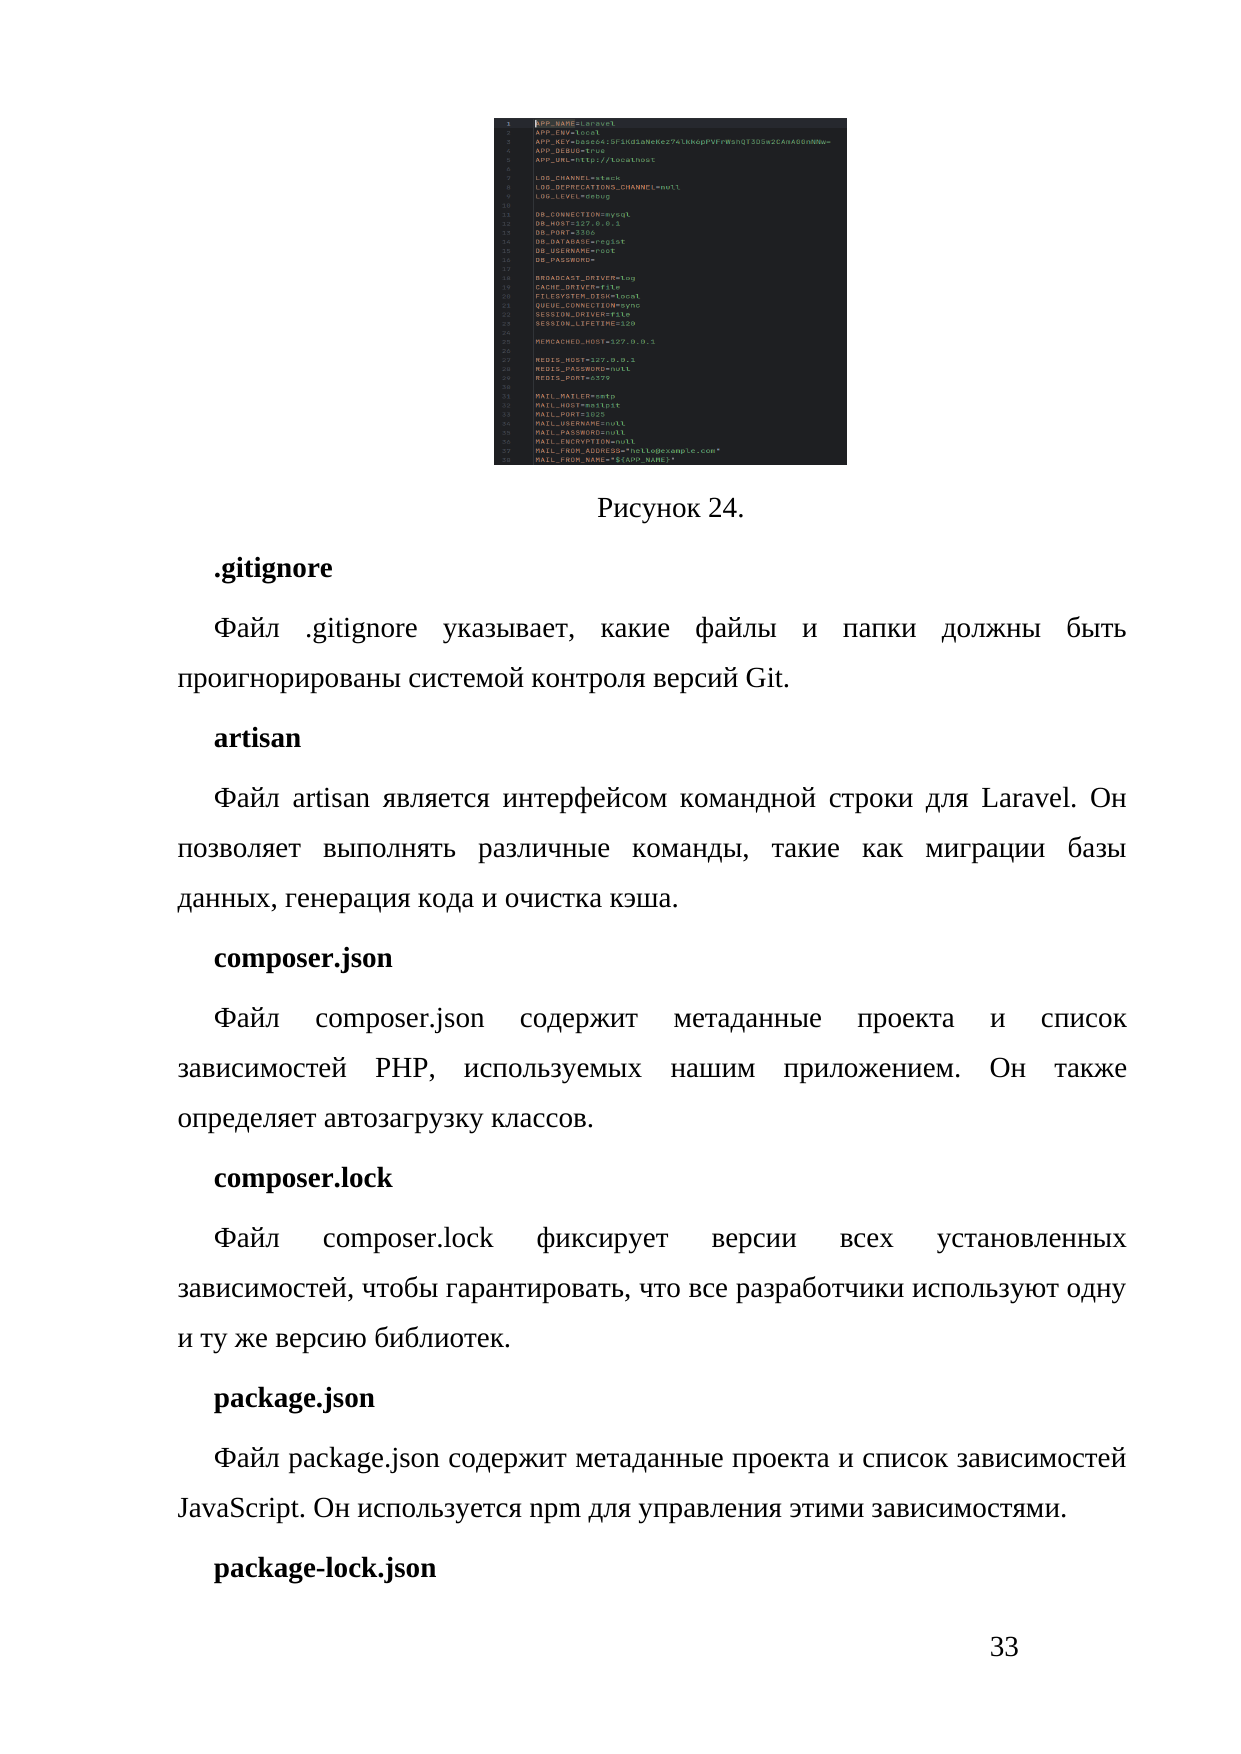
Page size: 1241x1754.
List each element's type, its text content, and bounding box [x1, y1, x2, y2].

text composer.json [177, 940, 1127, 973]
text Рисунок 24. [177, 491, 1127, 524]
text package.json [177, 1380, 1127, 1413]
text Файл composer.lock фиксирует версии всех установленных зависимостей, чтобы гарантировать, что все разработчики используют одну и ту же версию библиотек. [177, 1220, 1127, 1354]
text composer.lock [177, 1160, 1127, 1193]
text .gitignore [177, 550, 1127, 584]
text Файл composer.json содержит метаданные проекта и список зависимостей PHP, используемых нашим приложением. Он также определяет автозагрузку классов. [177, 1000, 1127, 1134]
text Файл .gitignore указывает, какие файлы и папки должны быть проигнорированы системой контроля версий Git. [177, 610, 1127, 694]
picture [494, 118, 847, 465]
text artisan [177, 720, 1127, 753]
text package-lock.json [177, 1550, 1127, 1583]
text Файл artisan является интерфейсом командной строки для Laravel. Он позволяет выполнять различные команды, такие как миграции базы данных, генерация кода и очистка кэша. [177, 780, 1127, 914]
text Файл package.json содержит метаданные проекта и список зависимостей JavaScript. Он используется npm для управления этими зависимостями. [177, 1440, 1127, 1523]
